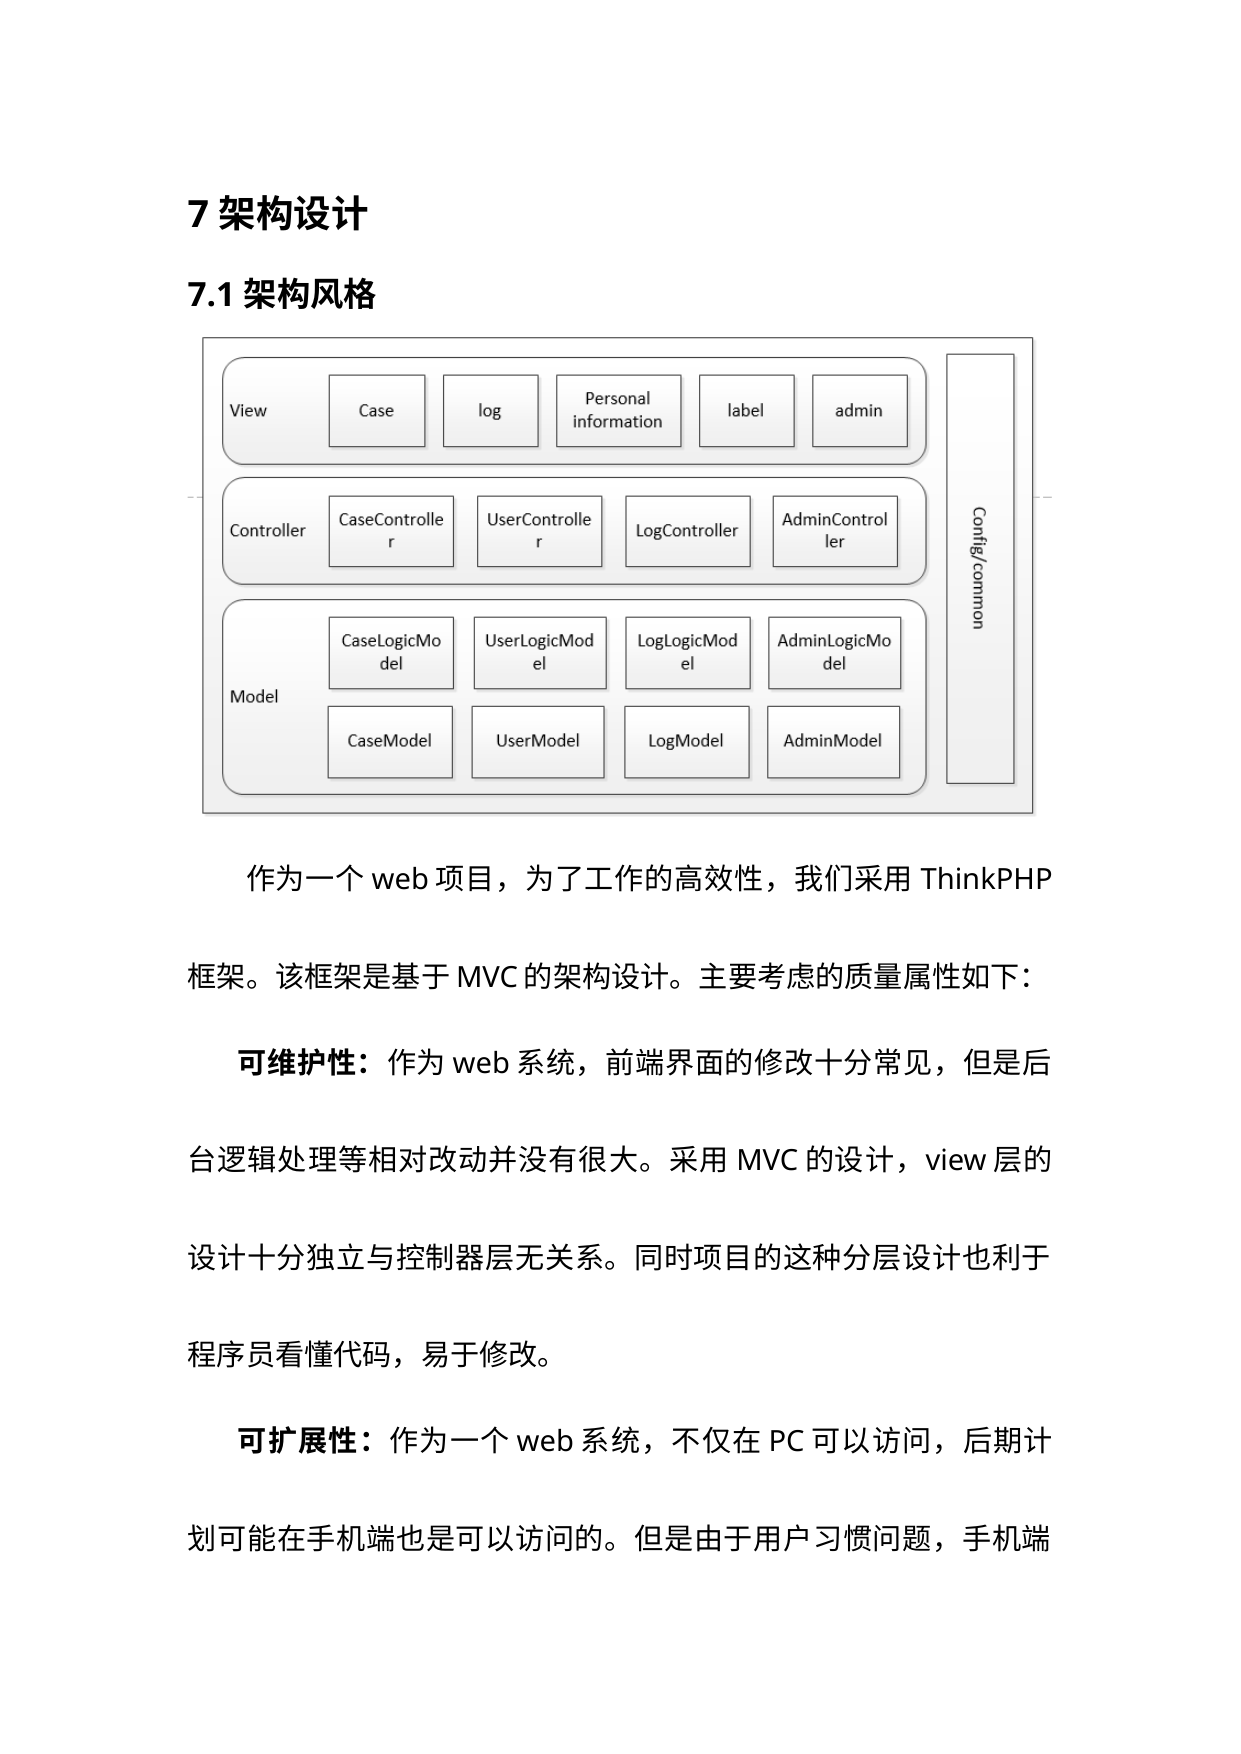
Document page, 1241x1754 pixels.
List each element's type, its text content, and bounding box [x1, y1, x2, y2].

text 7 架构设计 [187, 178, 1053, 243]
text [187, 1407, 1053, 1569]
text 可维护性：作为web系统，前端界面的修改十分常见，但是后台逻辑处理等相对改动并没有很大。采用MVC的设计，view层的设计十分独立与控制器层无关系。同时项目的这种分层设计也利于程序员看懂代码，易于修改。 [187, 1028, 1053, 1386]
text 作为一个web项目，为了工作的高效性，我们采用ThinkPHP框架。该框架是基于MVC的架构设计。主要考虑的质量属性如下： [187, 844, 1053, 1007]
picture [187, 324, 1053, 828]
text 7.1 架构风格 [187, 259, 1053, 324]
